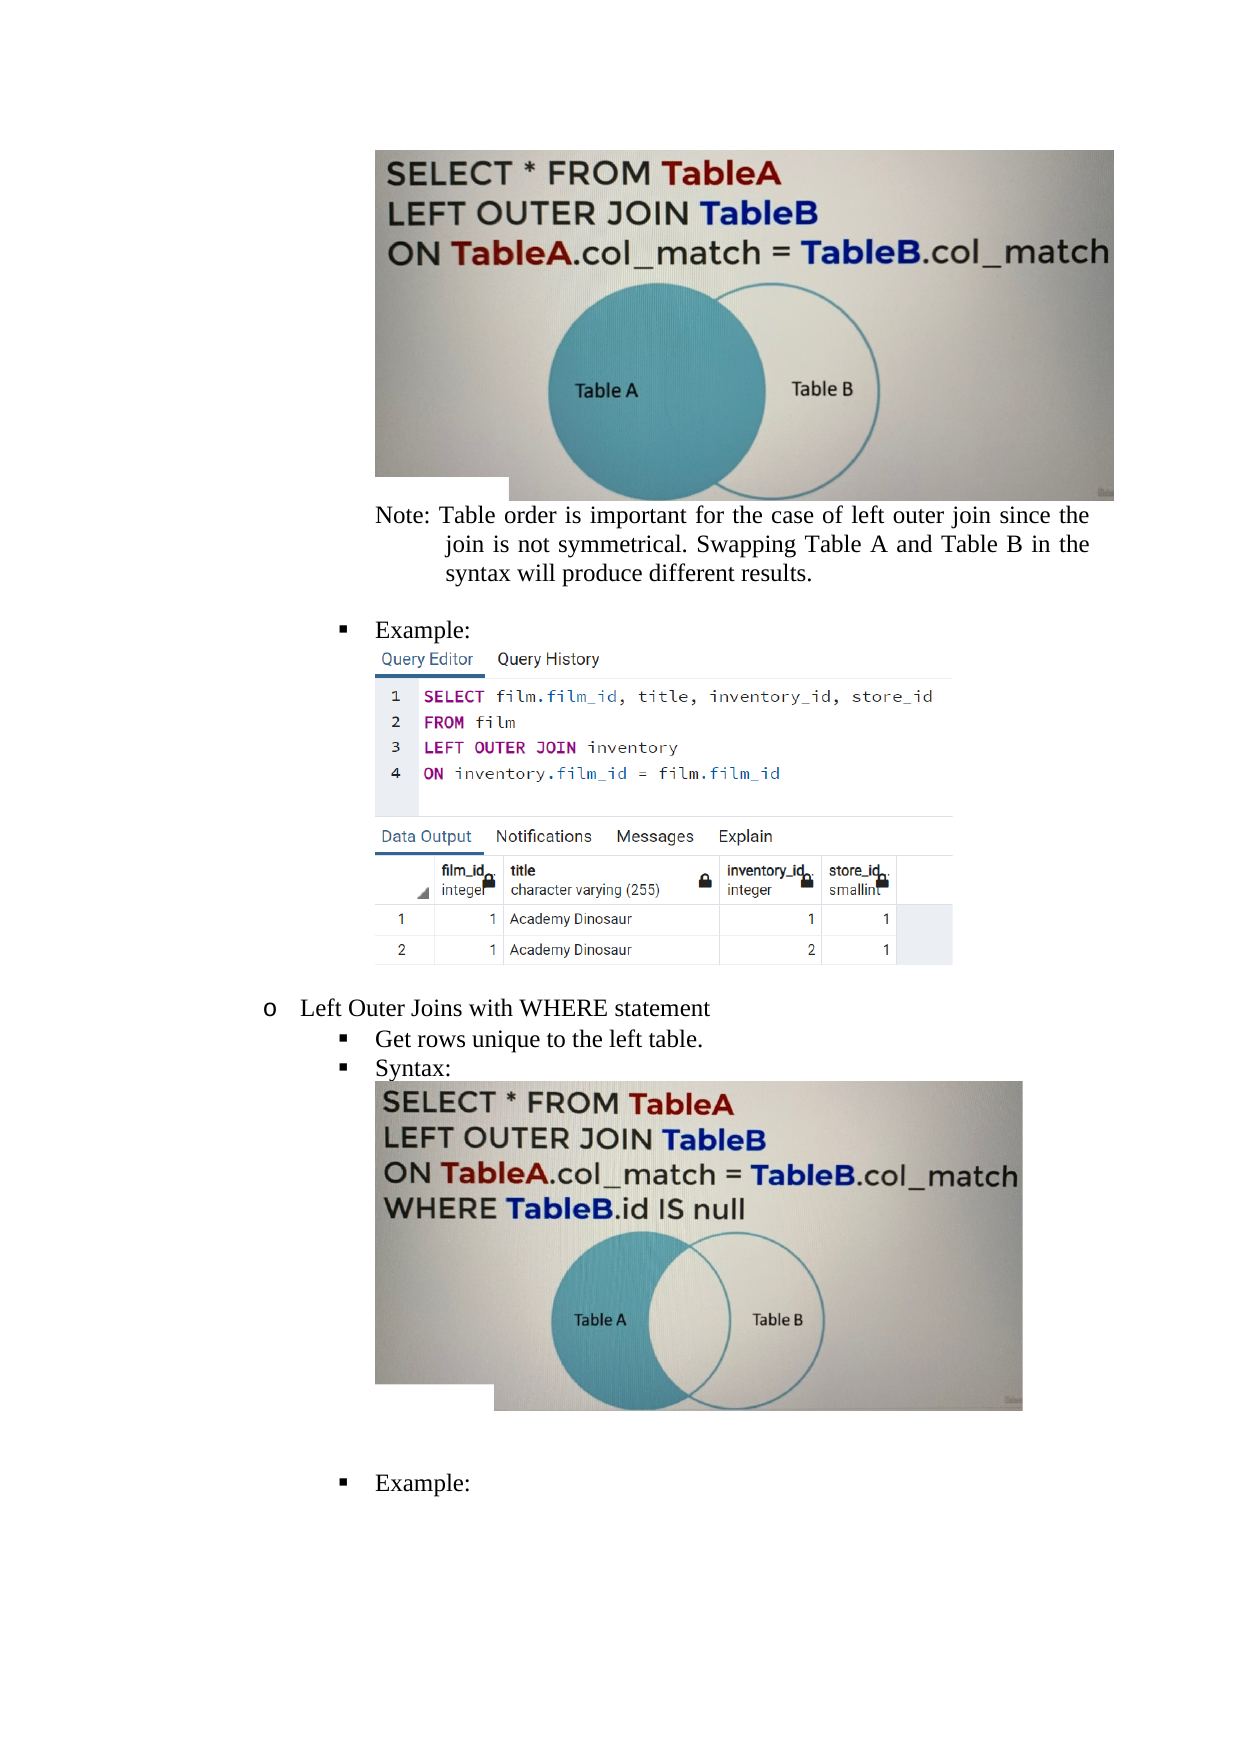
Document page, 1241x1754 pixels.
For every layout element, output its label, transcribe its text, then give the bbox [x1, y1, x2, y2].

list Left Outer Joins with WHERE statement [262, 993, 1090, 1024]
picture [375, 644, 953, 965]
list Example: [337, 1468, 1090, 1497]
list Syntax: [337, 1053, 1090, 1081]
picture [375, 1081, 1023, 1411]
picture [375, 150, 1114, 501]
list Get rows unique to the left table. [337, 1024, 1090, 1053]
list Example: [337, 616, 1090, 644]
list Note: Table order is important for the case of left outer join since the join is not symmetrical. Swapping Table A and Table B in the syntax will produce different results. [375, 501, 1090, 587]
